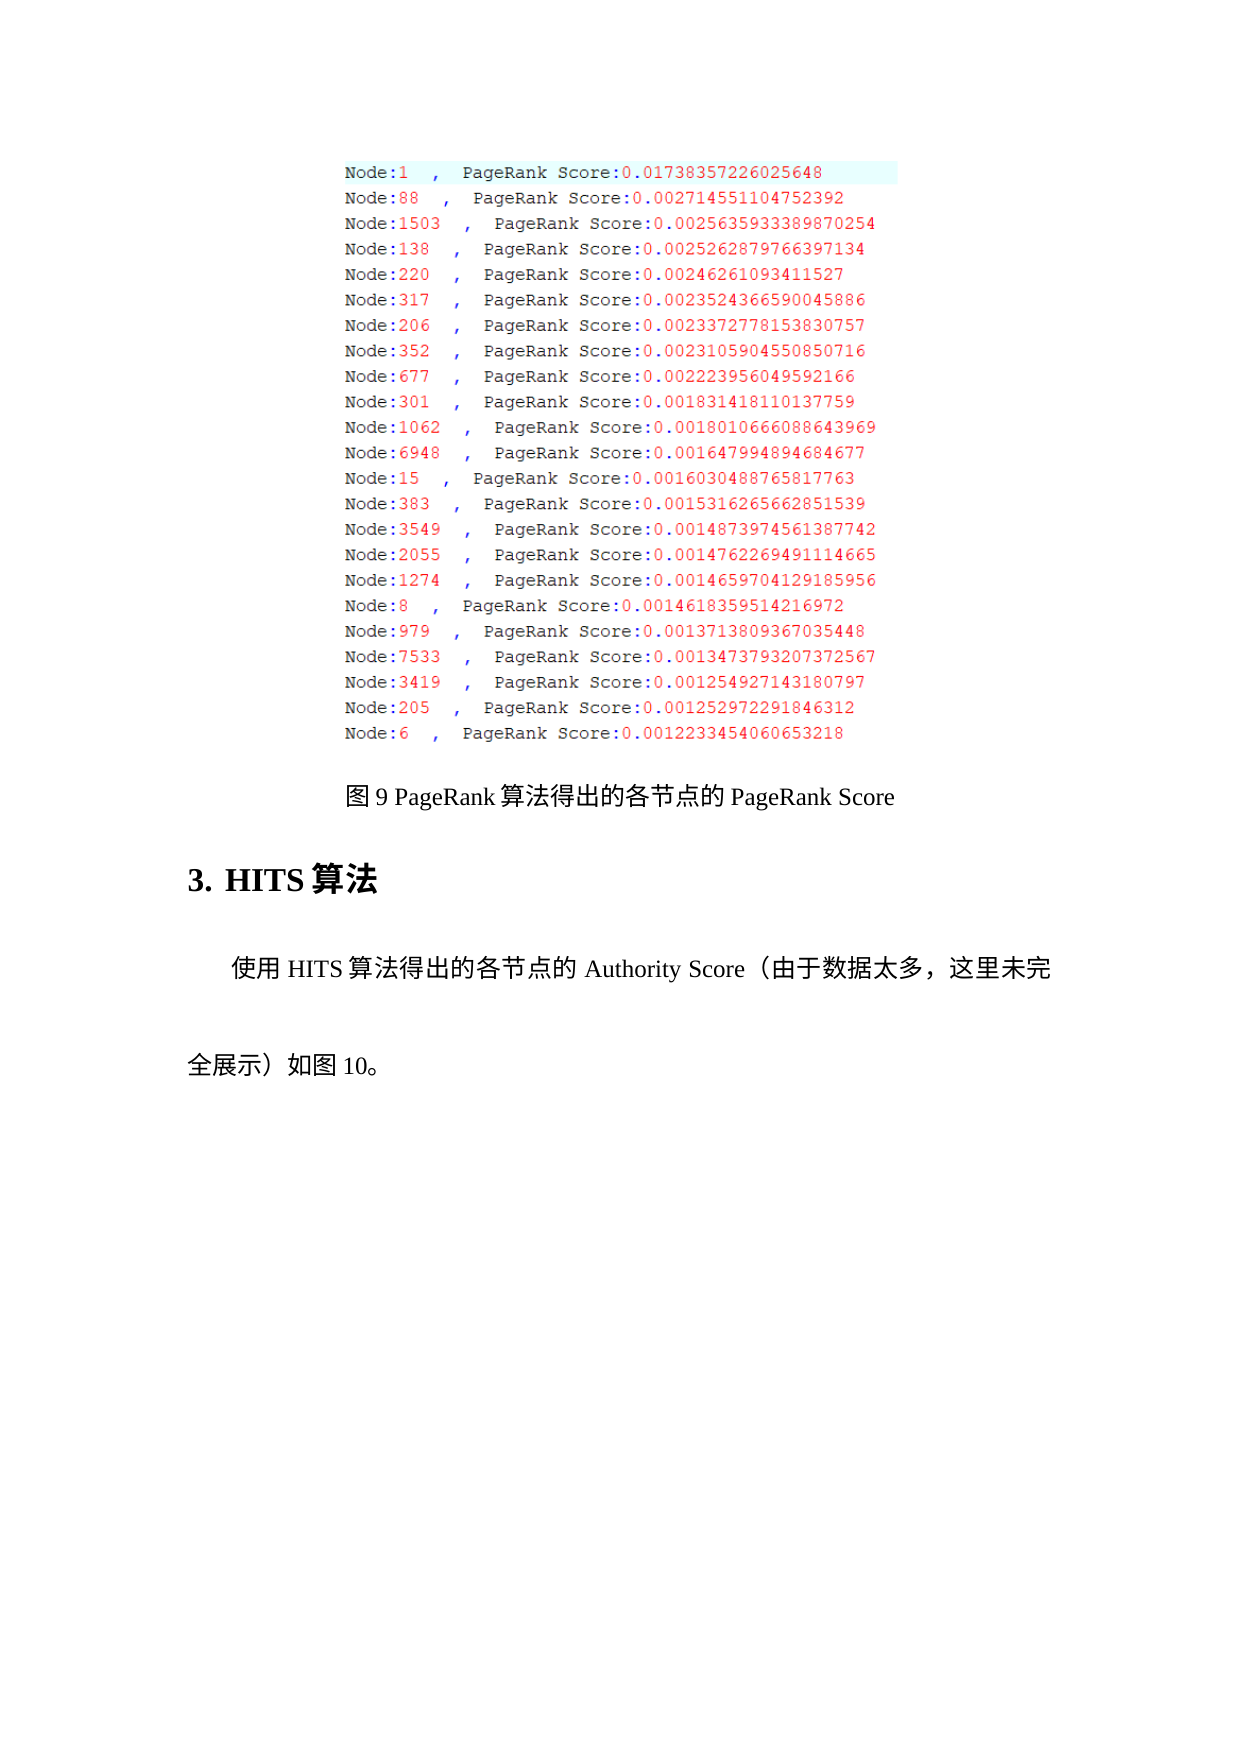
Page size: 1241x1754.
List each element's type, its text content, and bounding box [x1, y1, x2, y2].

picture [342, 161, 898, 745]
text 使用HITS算法得出的各节点的Authority Score（由于数据太多，这里未完全展示）如图10。 [187, 934, 1053, 1096]
text 图9 PageRank算法得出的各节点的PageRank Score [187, 762, 1053, 827]
list HITS算法 [187, 845, 1053, 910]
